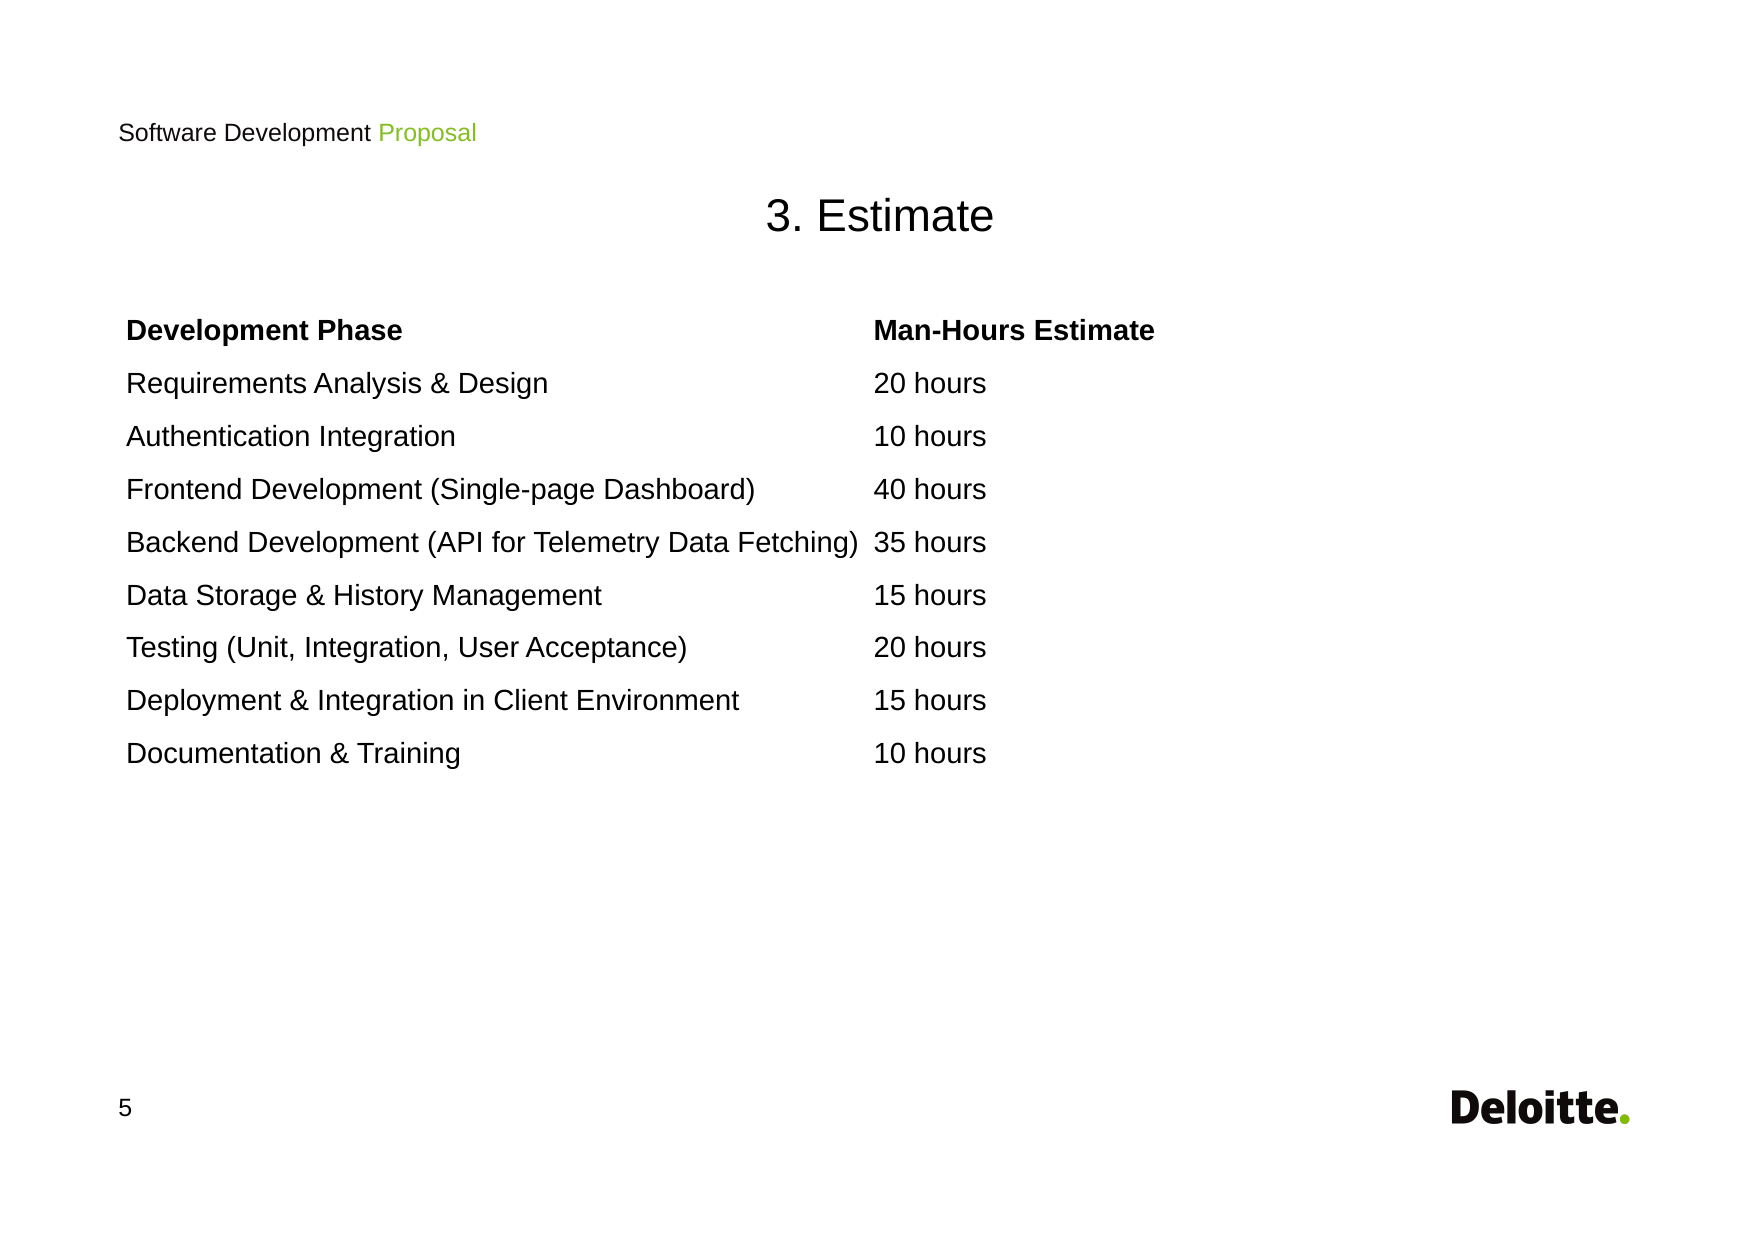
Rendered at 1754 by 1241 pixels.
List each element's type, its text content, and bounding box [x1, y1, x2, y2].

table_cell 20 hours [866, 617, 1162, 670]
table_cell Testing (Unit, Integration, User Acceptance) [118, 617, 866, 670]
picture [1448, 1084, 1633, 1130]
table_header Man-Hours Estimate [866, 299, 1162, 352]
table_cell 15 hours [866, 670, 1162, 723]
table_cell 10 hours [866, 723, 1162, 776]
table_header Development Phase [118, 299, 866, 352]
table_cell 10 hours [866, 405, 1162, 458]
table_cell 15 hours [866, 564, 1162, 617]
table_cell Backend Development (API for Telemetry Data Fetching) [118, 511, 866, 564]
table_cell 35 hours [866, 511, 1162, 564]
table_cell Authentication Integration [118, 405, 866, 458]
table_cell Frontend Development (Single-page Dashboard) [118, 458, 866, 511]
text 3. Estimate [124, 188, 1636, 241]
table_cell Deployment & Integration in Client Environment [118, 670, 866, 723]
table_cell 20 hours [866, 352, 1162, 405]
table_cell 40 hours [866, 458, 1162, 511]
table_cell Data Storage & History Management [118, 564, 866, 617]
table_cell Documentation & Training [118, 723, 866, 776]
table_cell Requirements Analysis & Design [118, 352, 866, 405]
